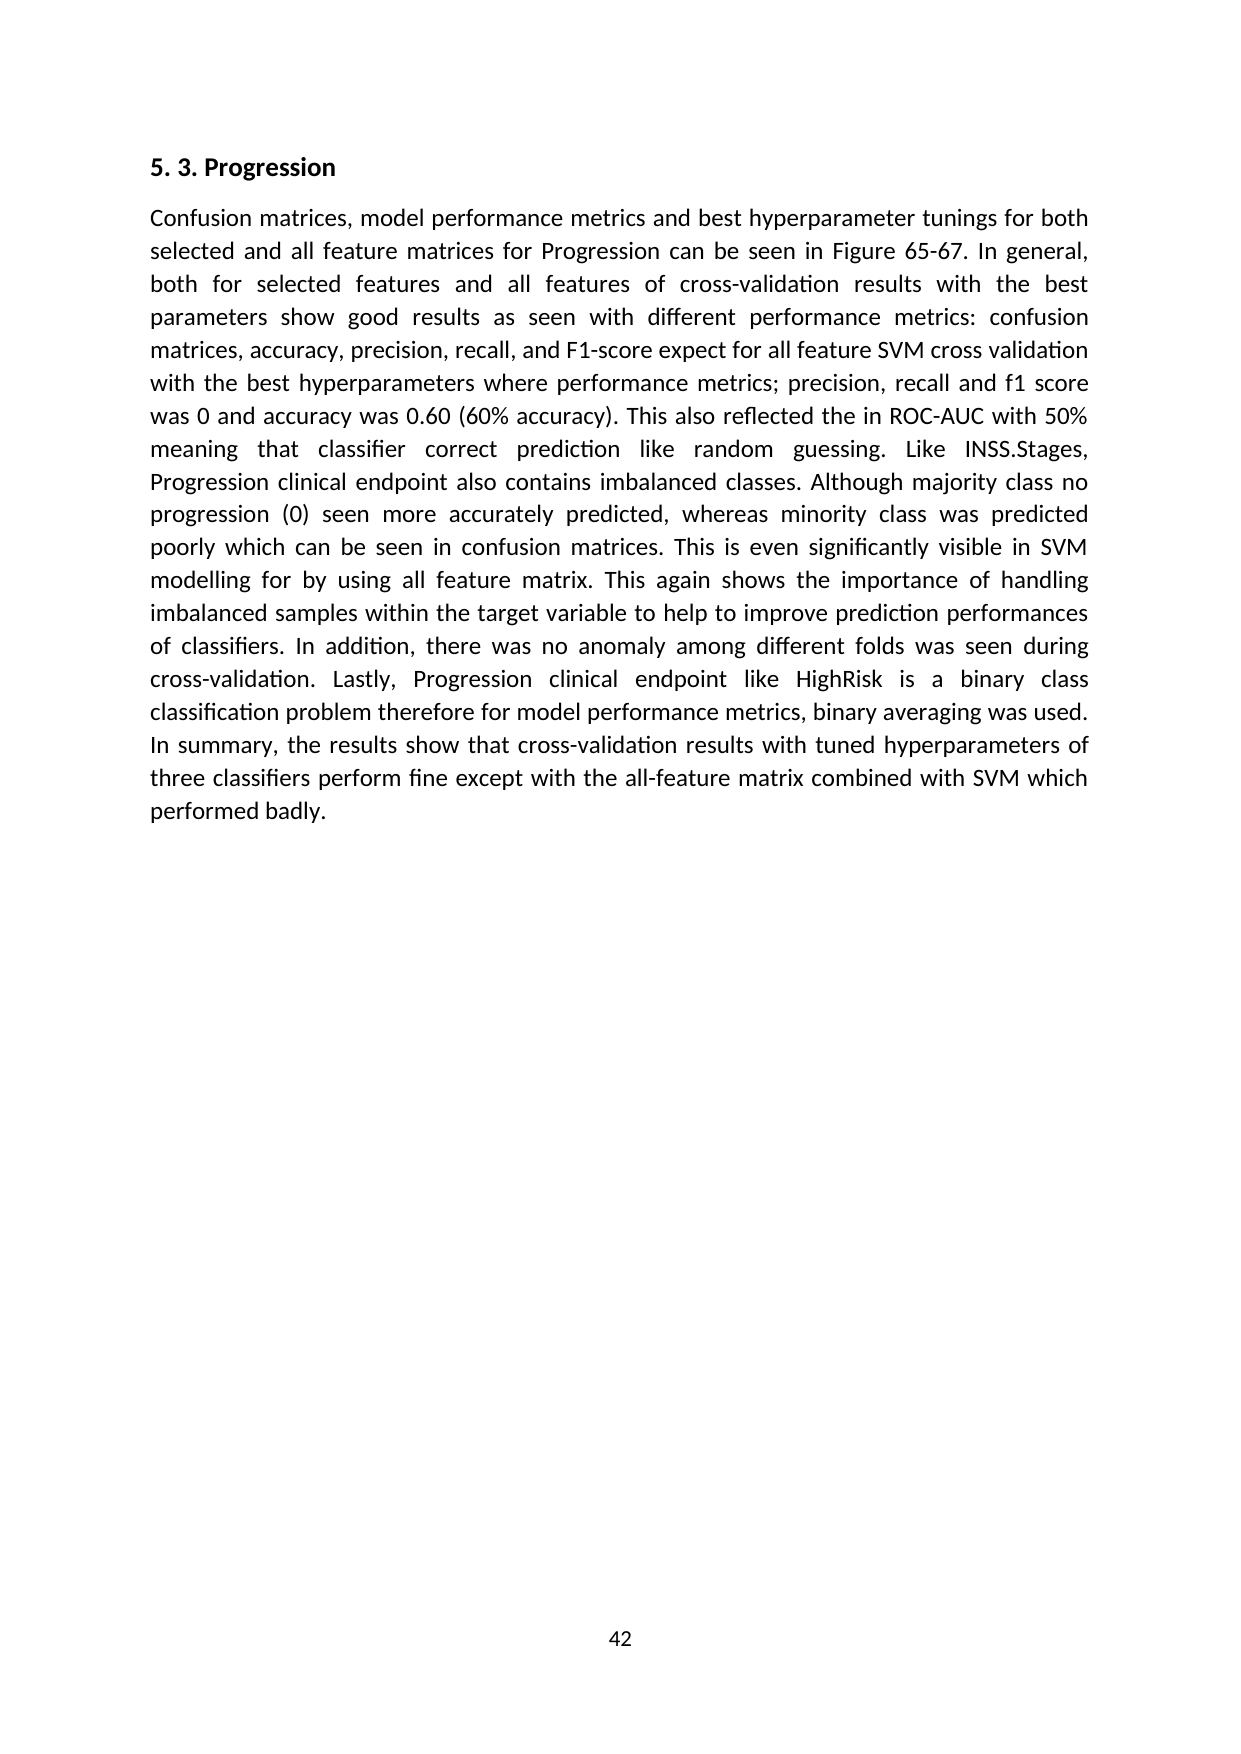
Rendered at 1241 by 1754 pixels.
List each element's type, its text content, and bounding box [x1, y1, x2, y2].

text Confusion matrices, model performance metrics and best hyperparameter tunings for both selected and all feature matrices for Progression can be seen in Figure 65-67. In general, both for selected features and all features of cross-validation results with the best parameters show good results as seen with different performance metrics: confusion matrices, accuracy, precision, recall, and F1-score expect for all feature SVM cross validation with the best hyperparameters where performance metrics; precision, recall and f1 score was 0 and accuracy was 0.60 (60% accuracy). This also reflected the in ROC-AUC with 50% meaning that classifier correct prediction like random guessing. Like INSS.Stages, Progression clinical endpoint also contains imbalanced classes. Although majority class no progression (0) seen more accurately predicted, whereas minority class was predicted poorly which can be seen in confusion matrices. This is even significantly visible in SVM modelling for by using all feature matrix. This again shows the importance of handling imbalanced samples within the target variable to help to improve prediction performances of classifiers. In addition, there was no anomaly among different folds was seen during cross-validation. Lastly, Progression clinical endpoint like HighRisk is a binary class classification problem therefore for model performance metrics, binary averaging was used. In summary, the results show that cross-validation results with tuned hyperparameters of three classifiers perform fine except with the all-feature matrix combined with SVM which performed badly. [150, 202, 1090, 825]
text 5. 3. Progression [150, 150, 1090, 183]
